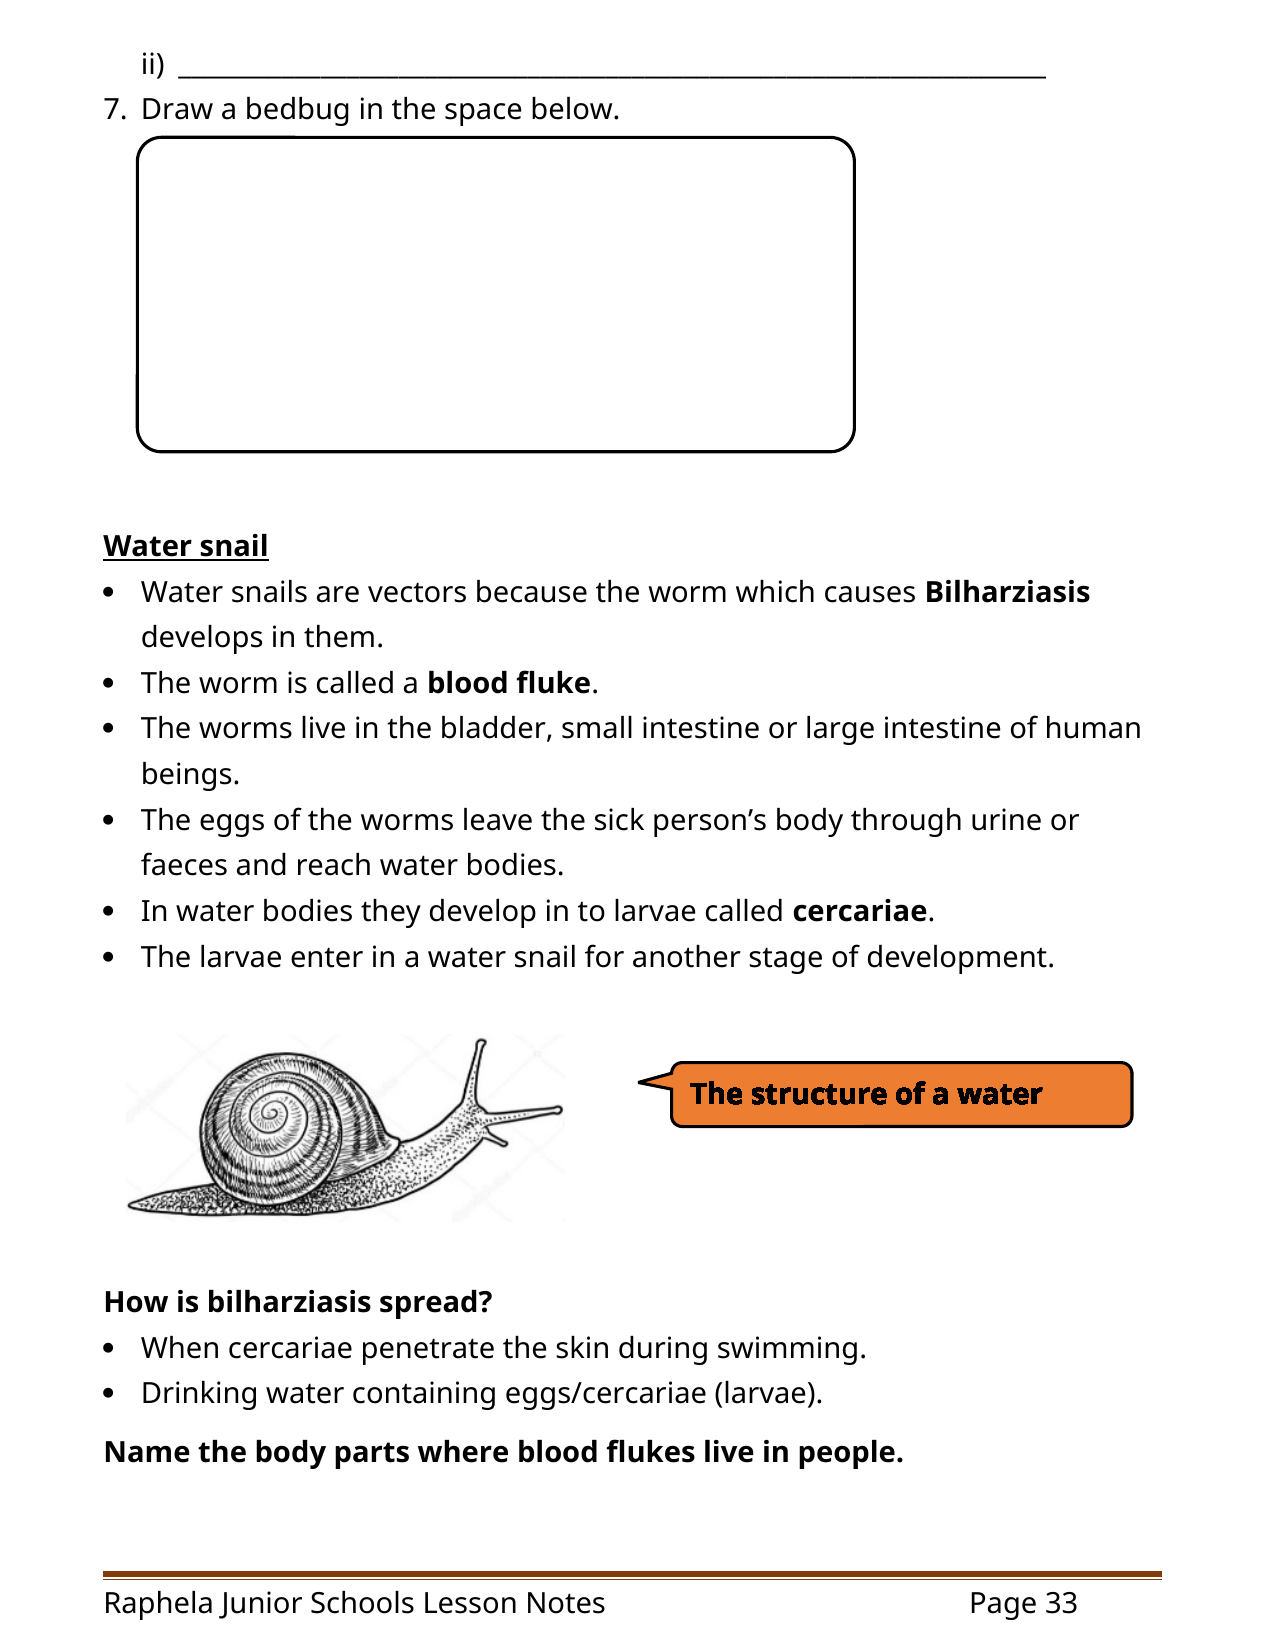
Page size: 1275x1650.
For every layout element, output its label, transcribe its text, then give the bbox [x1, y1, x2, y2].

list Drinking water containing eggs/cercariae (larvae). [103, 1373, 1162, 1412]
list When cercariae penetrate the skin during swimming. [103, 1327, 1162, 1367]
text Name the body parts where blood flukes live in people. [103, 1431, 1162, 1471]
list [141, 43, 1162, 83]
list Draw a bedbug in the space below. [103, 89, 1162, 128]
list The worm is called a blood fluke. [103, 662, 1162, 702]
list In water bodies they develop in to larvae called cercariae. [103, 890, 1162, 930]
text Water snail [103, 525, 1162, 565]
list The eggs of the worms leave the sick person’s body through urine or faeces and reach water bodies. [103, 799, 1162, 884]
picture [125, 1034, 565, 1222]
list The larvae enter in a water snail for another stage of development. [103, 936, 1162, 976]
text How is bilharziasis spread? [103, 1281, 1162, 1321]
list The worms live in the bladder, small intestine or large intestine of human beings. [103, 708, 1162, 793]
list Water snails are vectors because the worm which causes Bilharziasis develops in them. [103, 571, 1162, 656]
